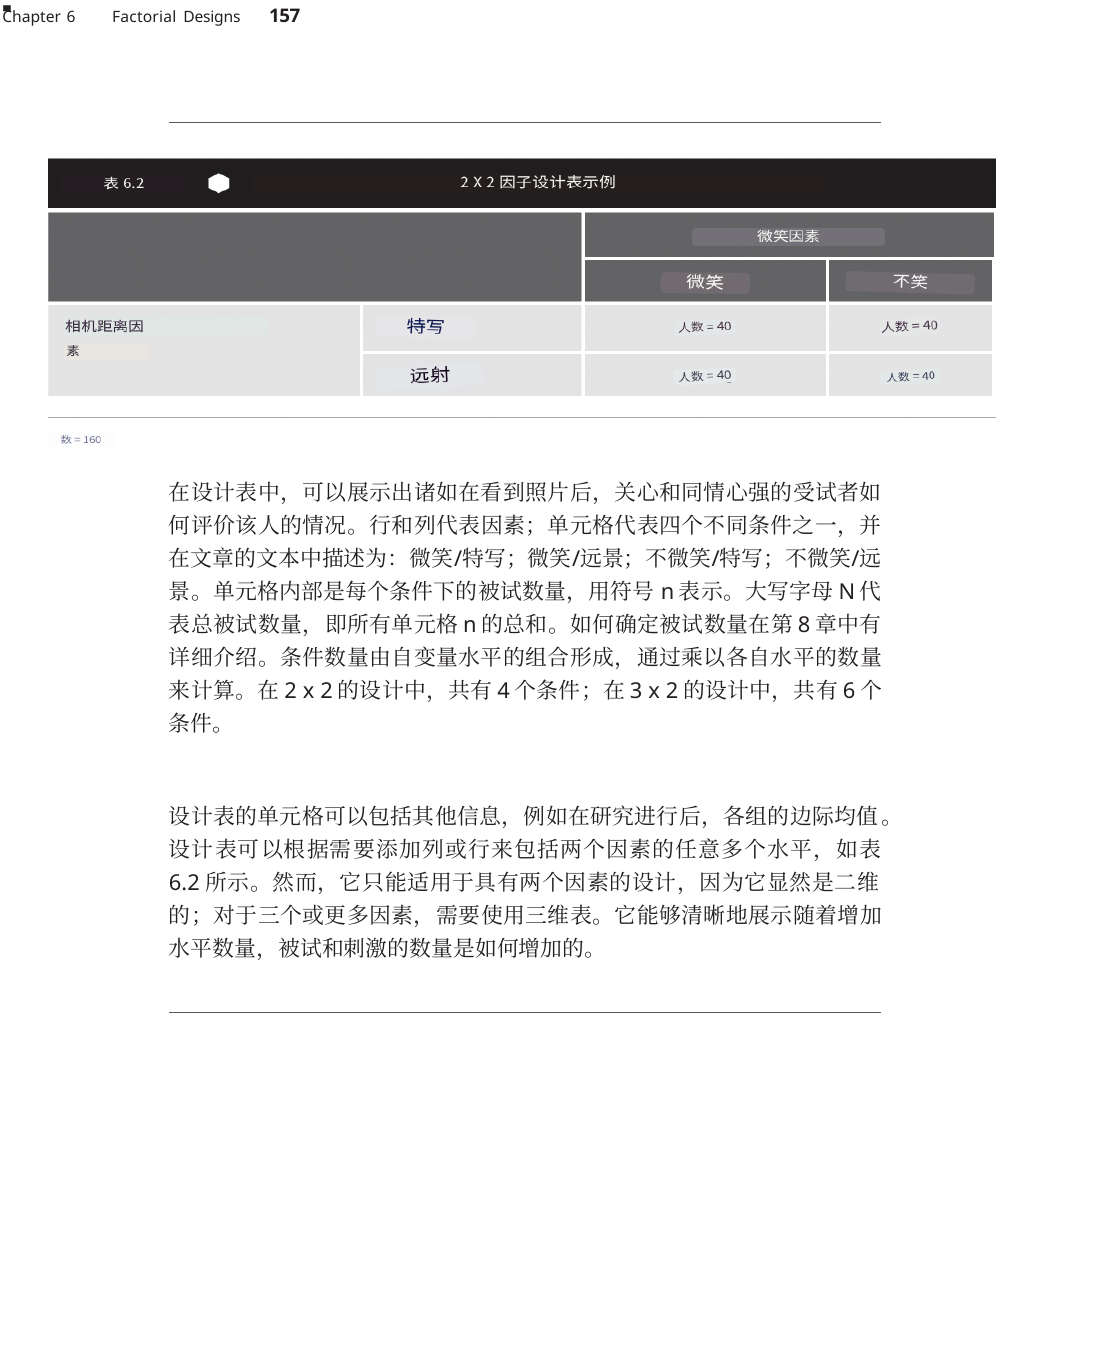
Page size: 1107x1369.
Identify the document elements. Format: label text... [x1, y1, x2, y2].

text 在设计表中，可以展示出诸如在看到照片后，关心和同情心强的受试者如何评价该人的情况。行和列代表因素；单元格代表四个不同条件之一，并在文章的文本中描述为：微笑/特写；微笑/远景；不微笑/特写；不微笑/远景。单元格内部是每个条件下的被试数量，用符号n表示。大写字母N代表总被试数量，即所有单元格n的总和。如何确定被试数量在第8章中有详细介绍。条件数量由自变量水平的组合形成，通过乘以各自水平的数量来计算。在2 x 2的设计中，共有4个条件；在3 x 2的设计中，共有6个条件。 [169, 475, 882, 738]
text 设计表的单元格可以包括其他信息，例如在研究进行后，各组的边际均值。设计表可以根据需要添加列或行来包括两个因素的任意多个水平，如表6.2所示。然而，它只能适用于具有两个因素的设计，因为它显然是二维的；对于三个或更多因素，需要使用三维表。它能够清晰地展示随着增加水平数量，被试和刺激的数量是如何增加的。 [169, 799, 882, 963]
picture [22, 143, 1024, 461]
